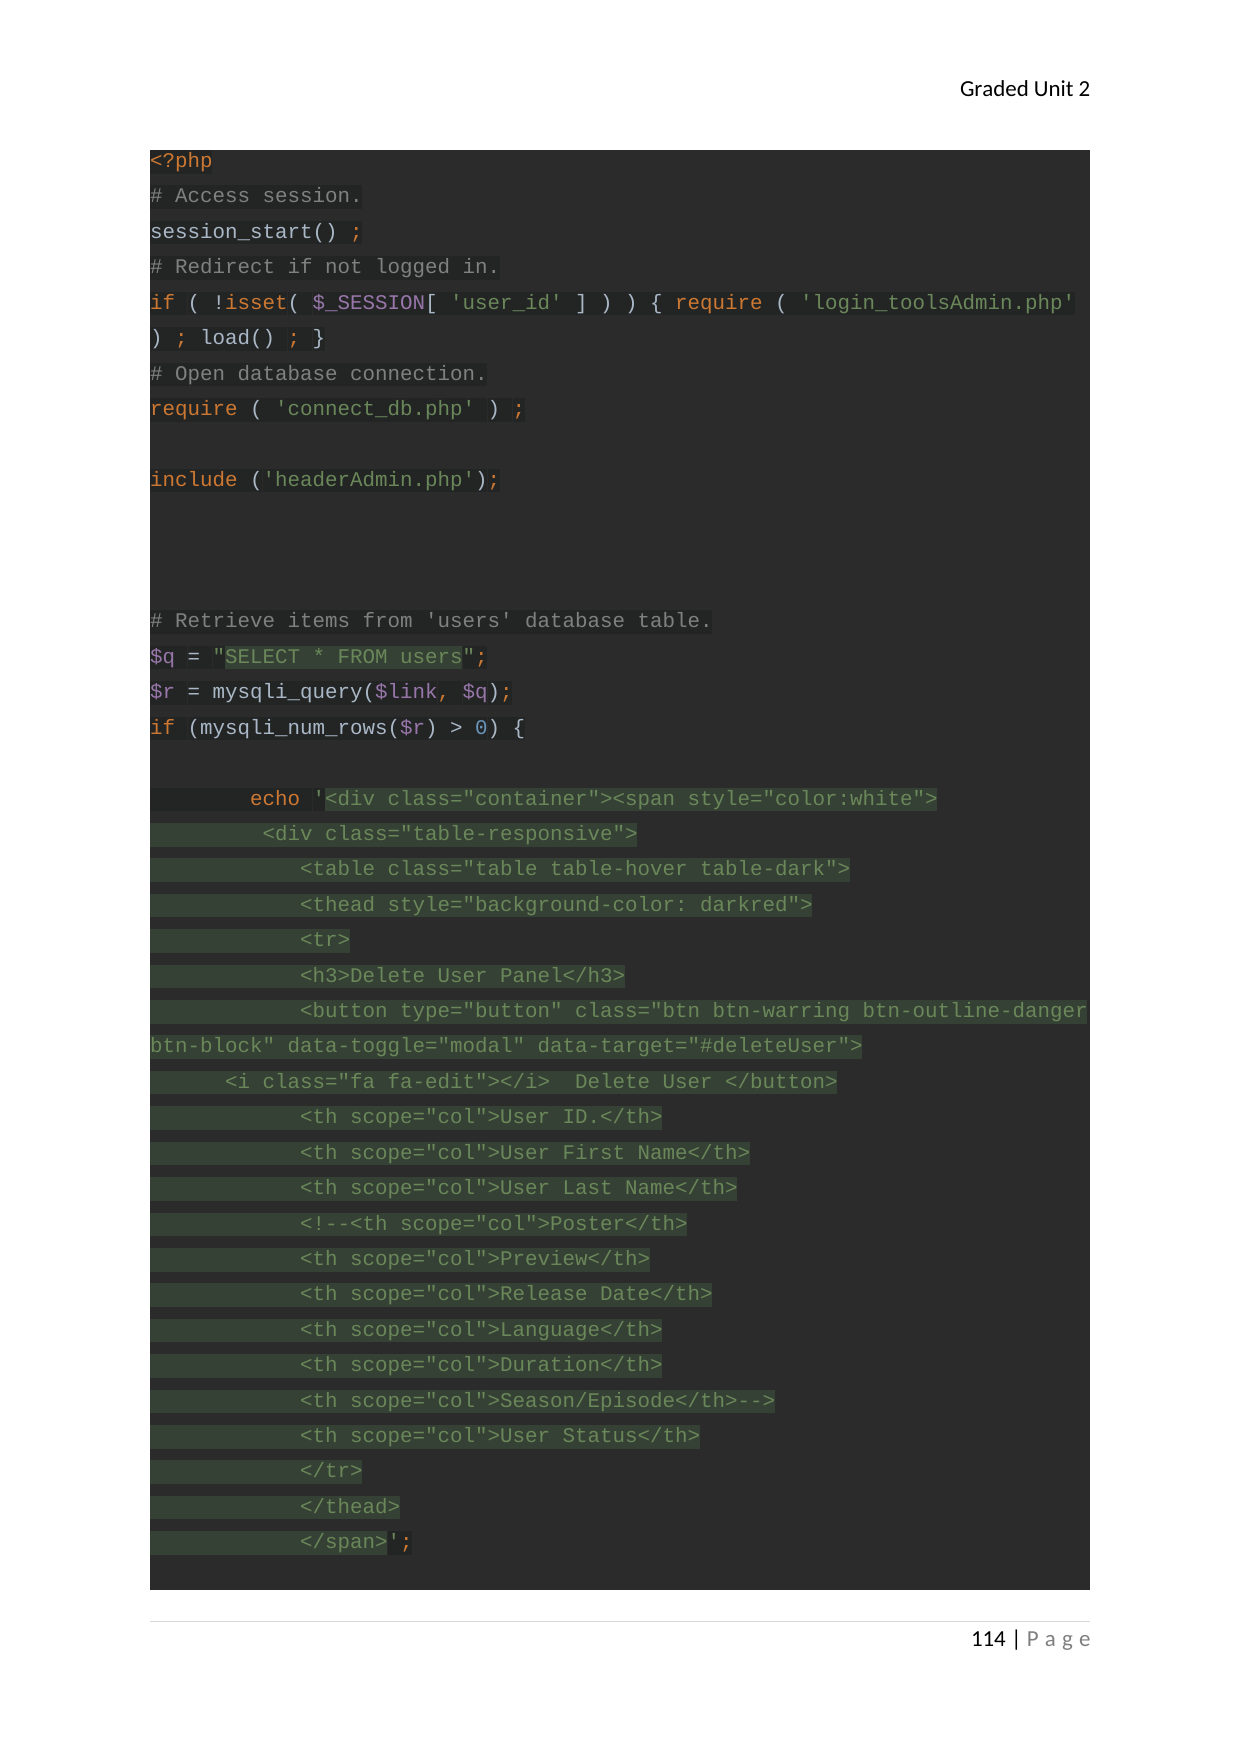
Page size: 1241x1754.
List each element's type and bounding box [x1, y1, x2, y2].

text [150, 150, 1090, 1590]
